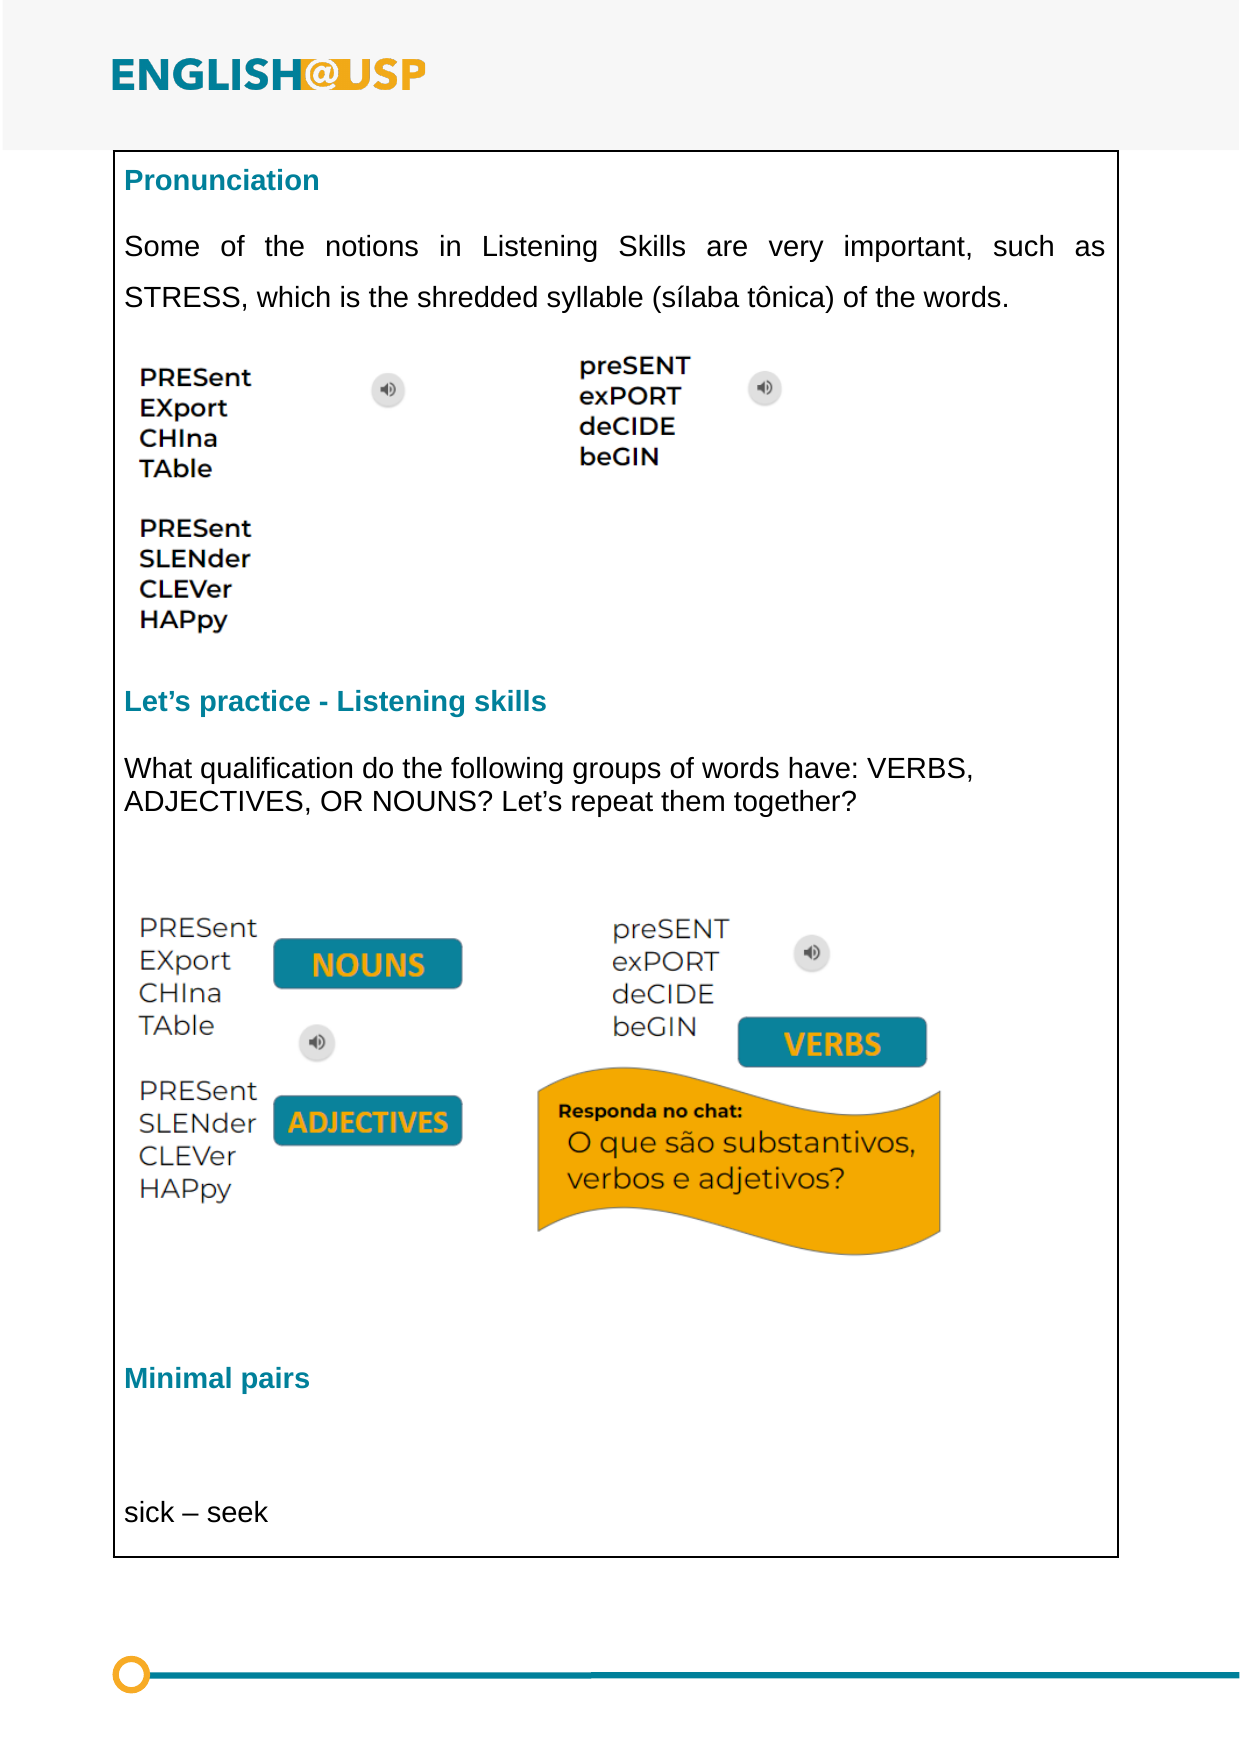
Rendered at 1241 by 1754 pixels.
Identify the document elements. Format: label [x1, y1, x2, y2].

picture [123, 901, 952, 1262]
picture [112, 58, 426, 90]
table_header [115, 152, 1117, 1556]
picture [123, 346, 834, 652]
